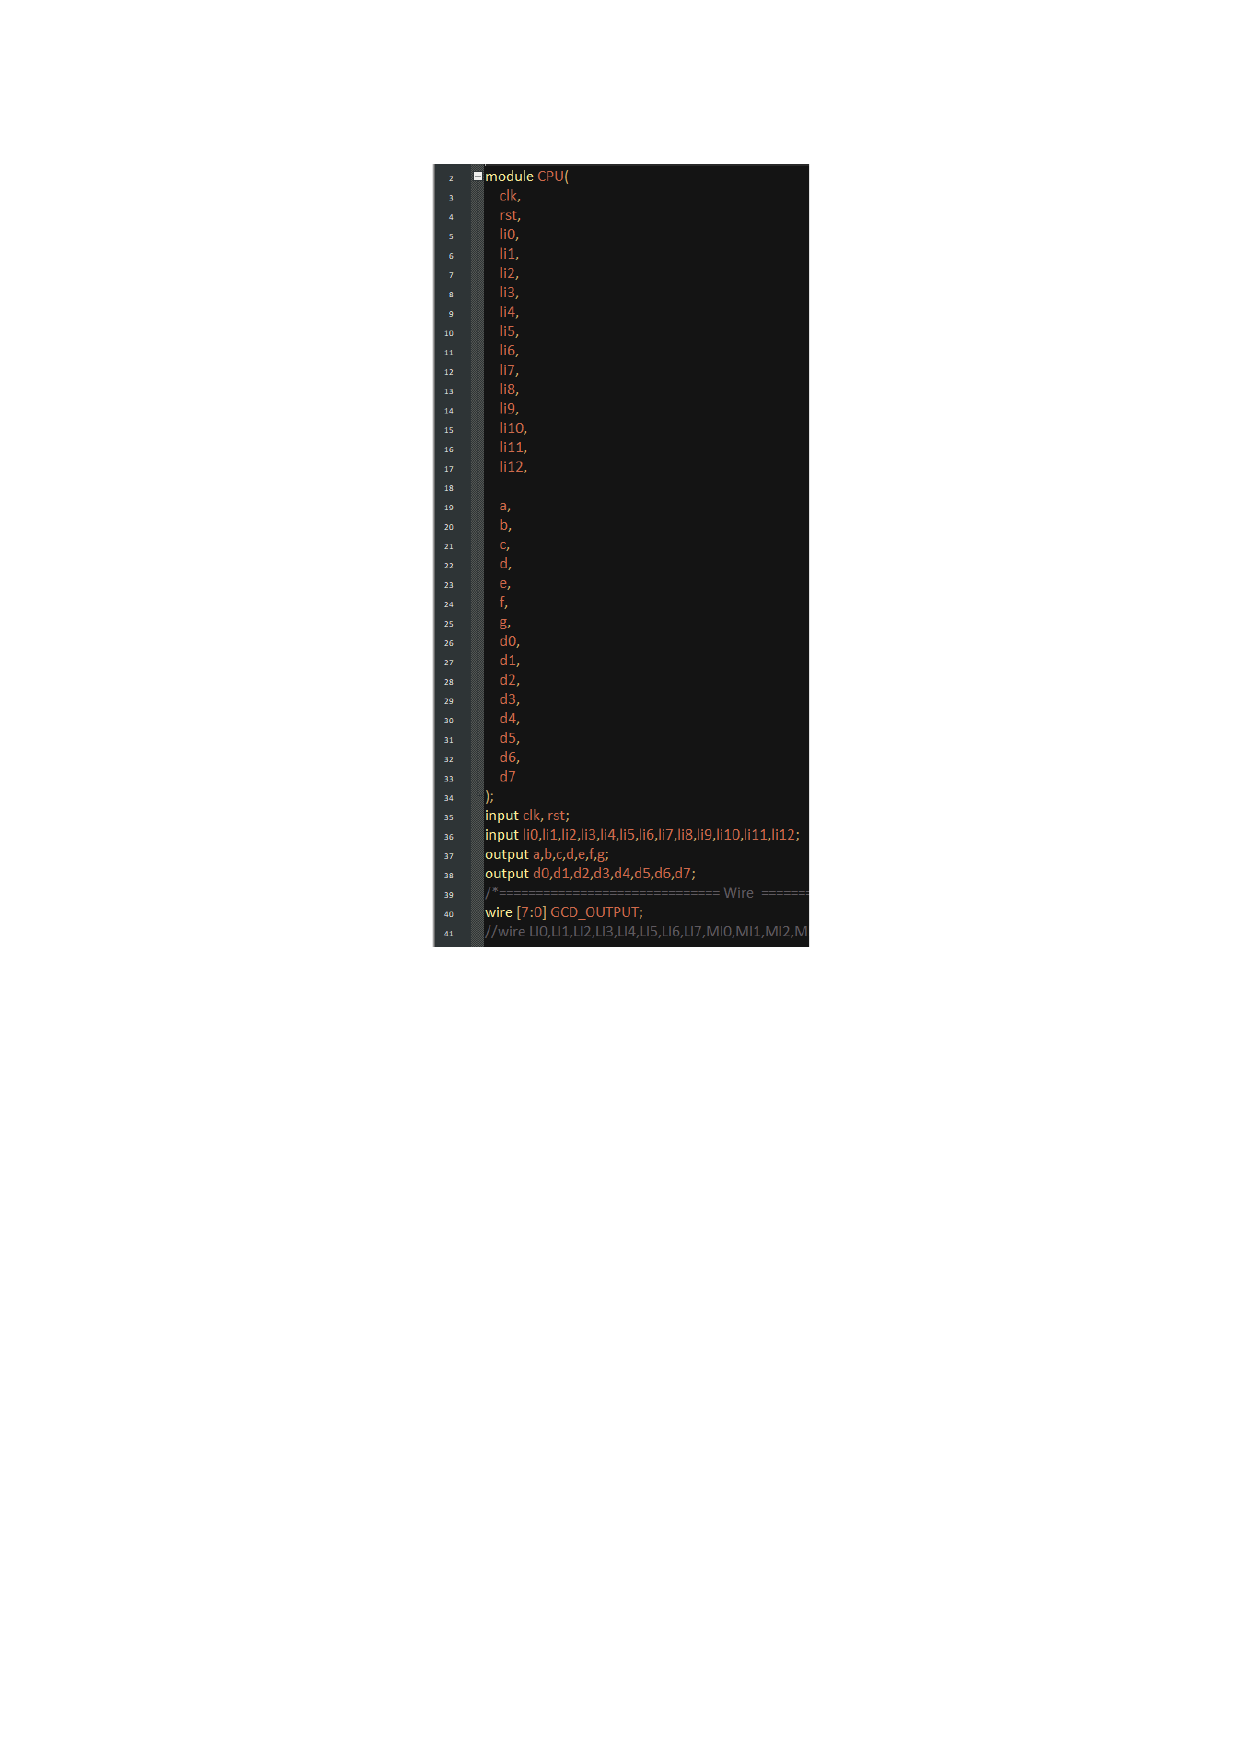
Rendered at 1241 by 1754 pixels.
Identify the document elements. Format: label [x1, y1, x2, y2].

picture [431, 164, 810, 947]
